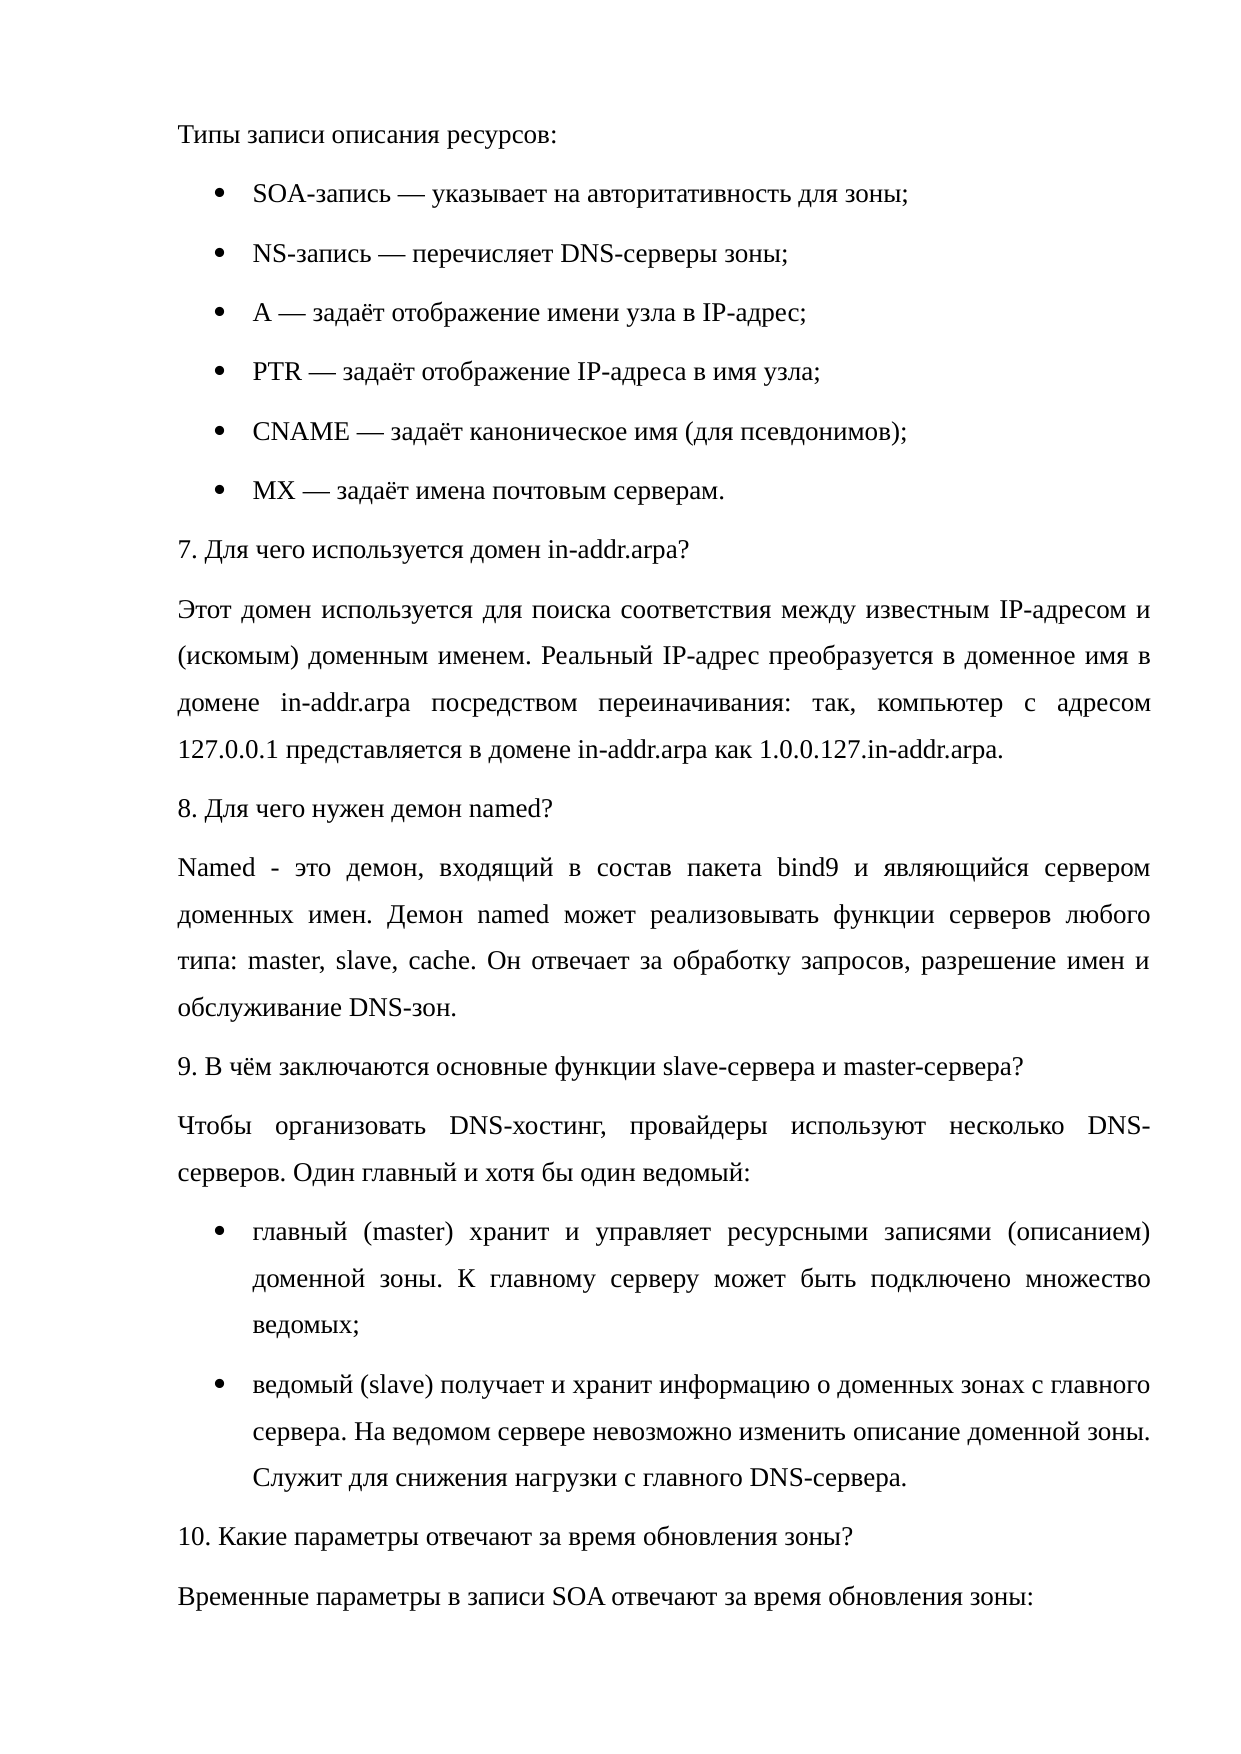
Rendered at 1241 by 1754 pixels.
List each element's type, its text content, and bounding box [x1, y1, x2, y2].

list NS-запись — перечисляет DNS-серверы зоны; [215, 237, 1152, 268]
text Этот домен используется для поиска соответствия между известным IP-адресом и (искомым) доменным именем. Реальный IP-адрес преобразуется в доменное имя в домене in-addr.arpa посредством переиначивания: так, компьютер с адресом 127.0.0.1 представляется в домене in-addr.arpa как 1.0.0.127.in-addr.arpa. [177, 593, 1152, 764]
text Временные параметры в записи SOA отвечают за время обновления зоны: [177, 1579, 1152, 1611]
list CNAME — задаёт каноническое имя (для псевдонимов); [215, 415, 1152, 446]
list MX — задаёт имена почтовым серверам. [215, 474, 1152, 505]
text Типы записи описания ресурсов: [177, 118, 1152, 149]
text 7. Для чего используется домен in-addr.arpa? [177, 533, 1152, 565]
text 9. В чём заключаются основные функции slave-сервера и master-сервера? [177, 1050, 1152, 1081]
list SOA-запись — указывает на авторитативность для зоны; [215, 177, 1152, 208]
list А — задаёт отображение имени узла в IP-адрес; [215, 296, 1152, 327]
list ведомый (slave) получает и хранит информацию о доменных зонах с главного сервера. На ведомом сервере невозможно изменить описание доменной зоны. Служит для снижения нагрузки с главного DNS-сервера. [215, 1368, 1152, 1492]
text Чтобы организовать DNS-хостинг, провайдеры используют несколько DNS-серверов. Один главный и хотя бы один ведомый: [177, 1109, 1152, 1187]
text 10. Какие параметры отвечают за время обновления зоны? [177, 1520, 1152, 1552]
text 8. Для чего нужен демон named? [177, 792, 1152, 823]
list PTR — задаёт отображение IP-адреса в имя узла; [215, 355, 1152, 387]
text Named - это демон, входящий в состав пакета bind9 и являющийся сервером доменных имен. Демон named может реализовывать функции серверов любого типа: master, slave, cache. Он отвечает за обработку запросов, разрешение имен и обслуживание DNS-зон. [177, 851, 1152, 1022]
list главный (master) хранит и управляет ресурсными записями (описанием) доменной зоны. К главному серверу может быть подключено множество ведомых; [215, 1215, 1152, 1340]
